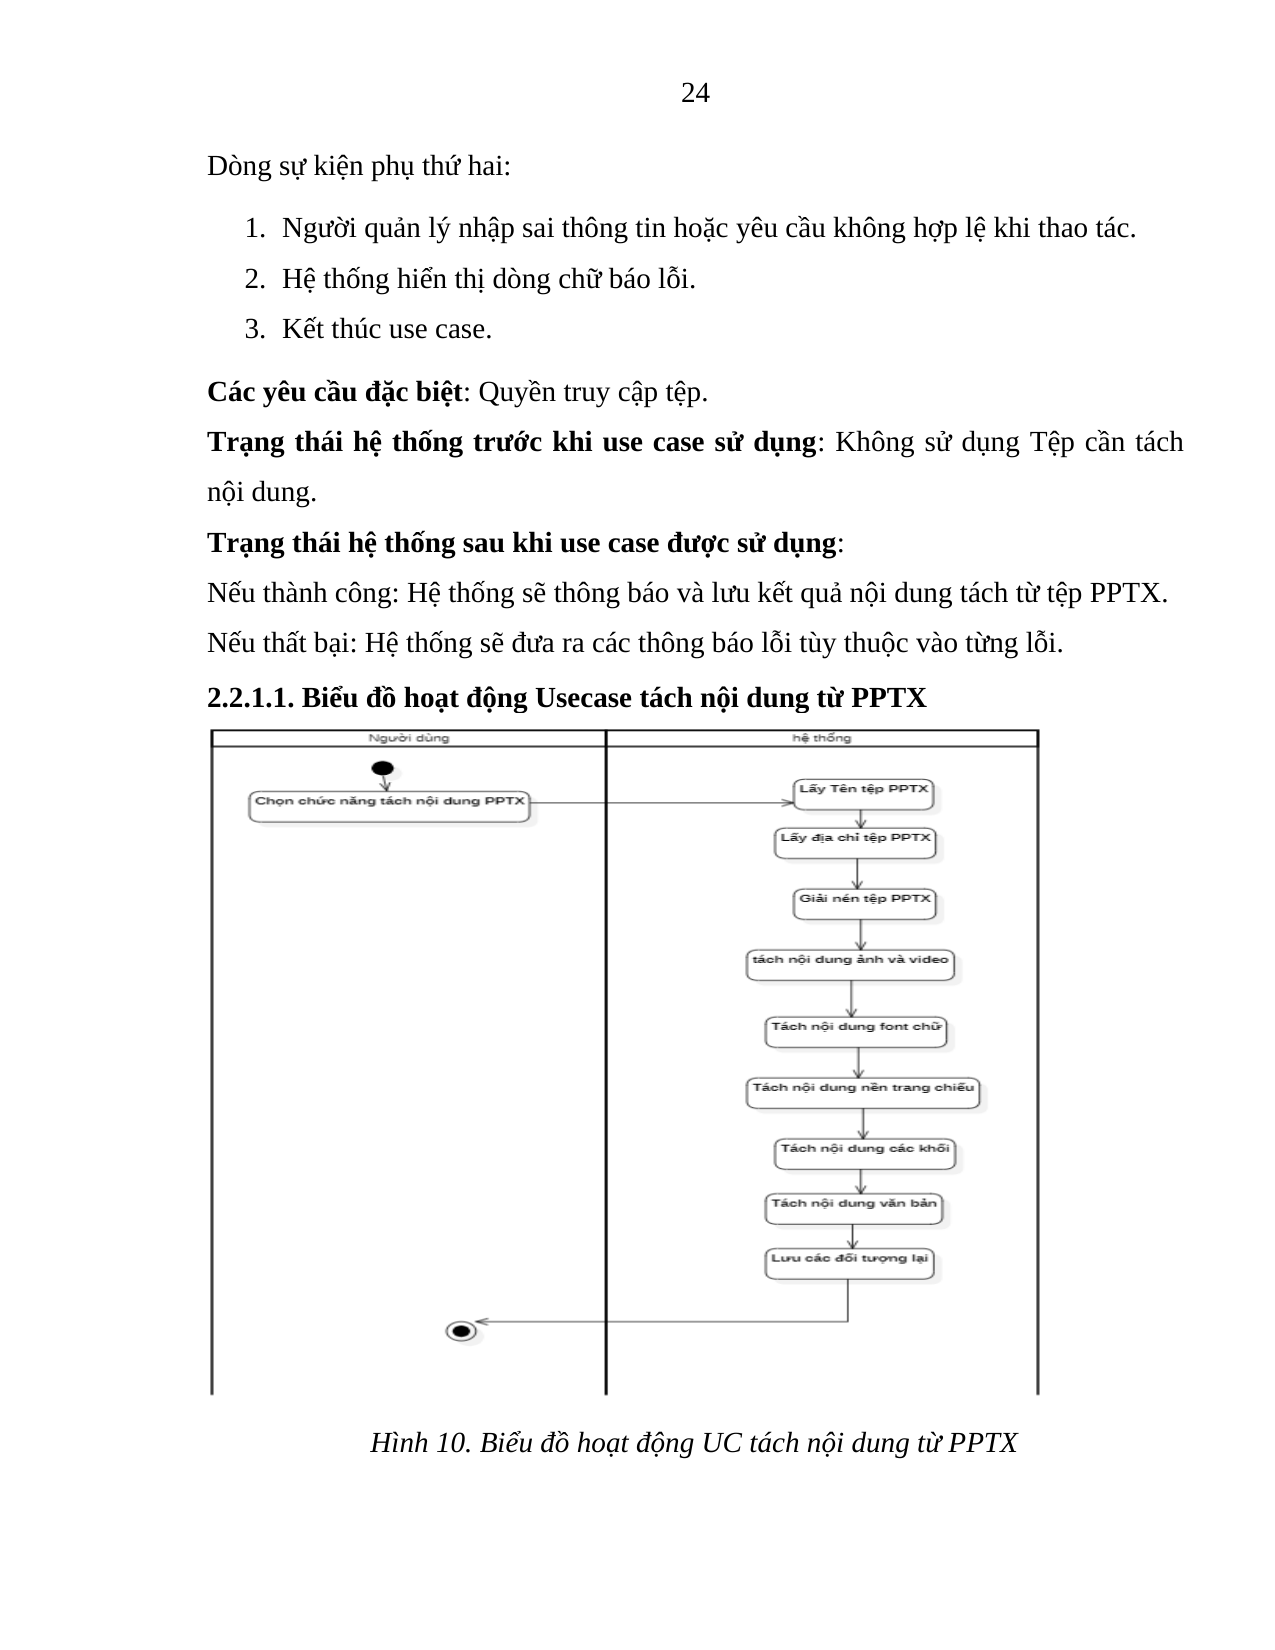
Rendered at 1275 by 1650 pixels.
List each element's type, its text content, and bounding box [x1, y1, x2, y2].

picture [206, 713, 1057, 1420]
list Kết thúc use case. [244, 311, 1184, 345]
subtitle 2.2.1.1. Biểu đồ hoạt động Usecase tách nội dung từ PPTX [207, 680, 1184, 713]
text Dòng sự kiện phụ thứ hai: [207, 148, 1184, 181]
list Hệ thống hiển thị dòng chữ báo lỗi. [244, 261, 1184, 294]
text Nếu thành công: Hệ thống sẽ thông báo và lưu kết quả nội dung tách từ tệp PPTX. [207, 575, 1184, 609]
text Các yêu cầu đặc biệt: Quyền truy cập tệp. [207, 374, 1184, 407]
list Người quản lý nhập sai thông tin hoặc yêu cầu không hợp lệ khi thao tác. [244, 211, 1184, 244]
text Hình . Biểu đồ hoạt động UC tách nội dung từ PPTX [207, 1425, 1184, 1458]
text Trạng thái hệ thống trước khi use case sử dụng: Không sử dụng Tệp cần tách nội dung. [207, 424, 1184, 508]
text Nếu thất bại: Hệ thống sẽ đưa ra các thông báo lỗi tùy thuộc vào từng lỗi. [207, 626, 1184, 659]
text Trạng thái hệ thống sau khi use case được sử dụng: [207, 525, 1184, 558]
